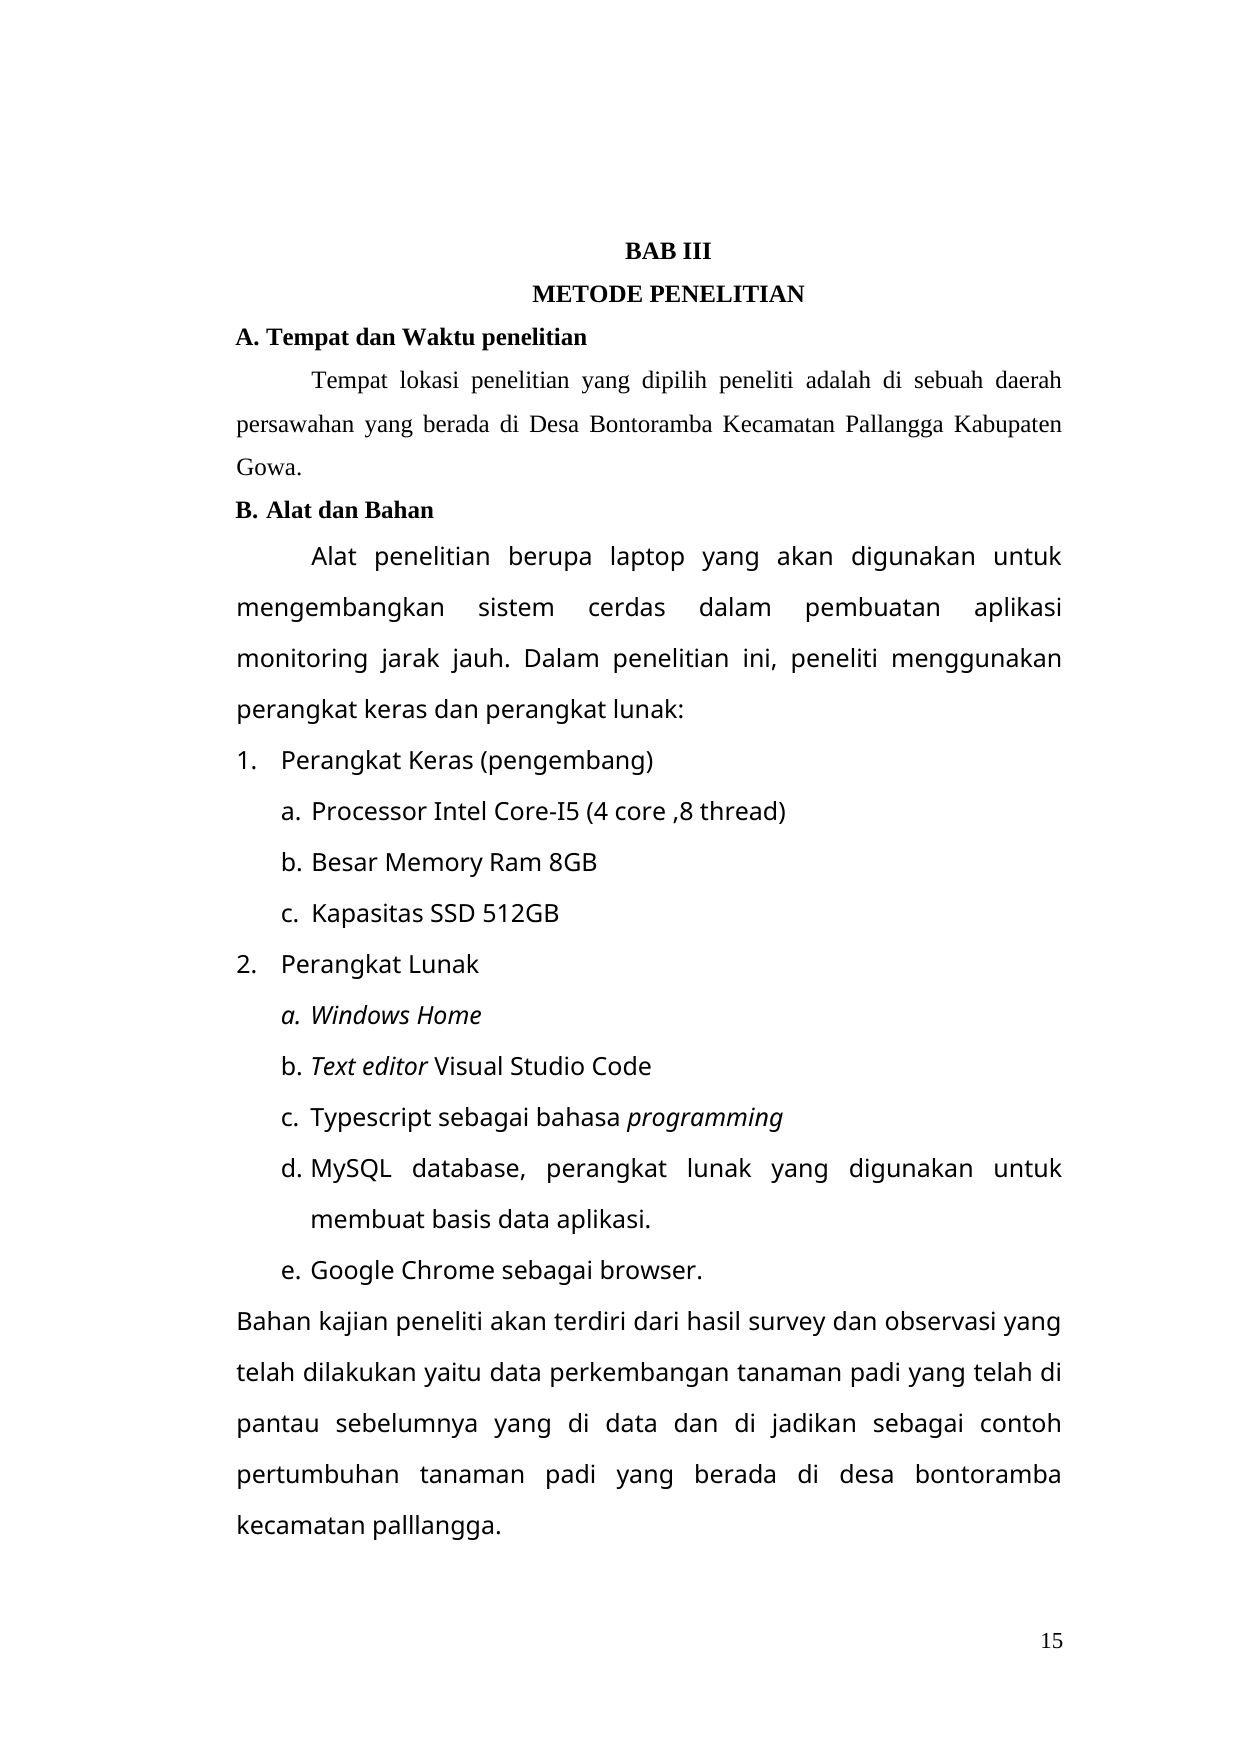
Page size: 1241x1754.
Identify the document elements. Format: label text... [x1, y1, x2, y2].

list MySQL database, perangkat lunak yang digunakan untuk membuat basis data aplikasi. [281, 1151, 1063, 1236]
list Perangkat Lunak [236, 946, 1063, 981]
list Google Chrome sebagai browser. [281, 1253, 1063, 1287]
subtitle Alat dan Bahan [235, 495, 1063, 524]
text Bahan kajian peneliti akan terdiri dari hasil survey dan observasi yang telah dilakukan yaitu data perkembangan tanaman padi yang telah di pantau sebelumnya yang di data dan di jadikan sebagai contoh pertumbuhan tanaman padi yang berada di desa bontoramba kecamatan palllangga. [236, 1304, 1063, 1542]
list Kapasitas SSD 512GB [281, 895, 1063, 929]
list Besar Memory Ram 8GB [281, 844, 1063, 878]
list Typescript sebagai bahasa programming [281, 1099, 1063, 1134]
list Processor Intel Core-I5 (4 core ,8 thread) [281, 793, 1063, 827]
list Perangkat Keras (pengembang) [236, 742, 1063, 776]
text Tempat lokasi penelitian yang dipilih peneliti adalah di sebuah daerah persawahan yang berada di Desa Bontoramba Kecamatan Pallangga Kabupaten Gowa. [236, 366, 1063, 481]
list Text editor Visual Studio Code [281, 1048, 1063, 1083]
subtitle Tempat dan Waktu penelitian [235, 322, 1063, 351]
subtitle METODE PENELITIAN [236, 279, 1063, 308]
subtitle BAB III [236, 236, 1063, 265]
list Windows Home [281, 997, 1063, 1032]
text Alat penelitian berupa laptop yang akan digunakan untuk mengembangkan sistem cerdas dalam pembuatan aplikasi monitoring jarak jauh. Dalam penelitian ini, peneliti menggunakan perangkat keras dan perangkat lunak: [236, 538, 1063, 725]
